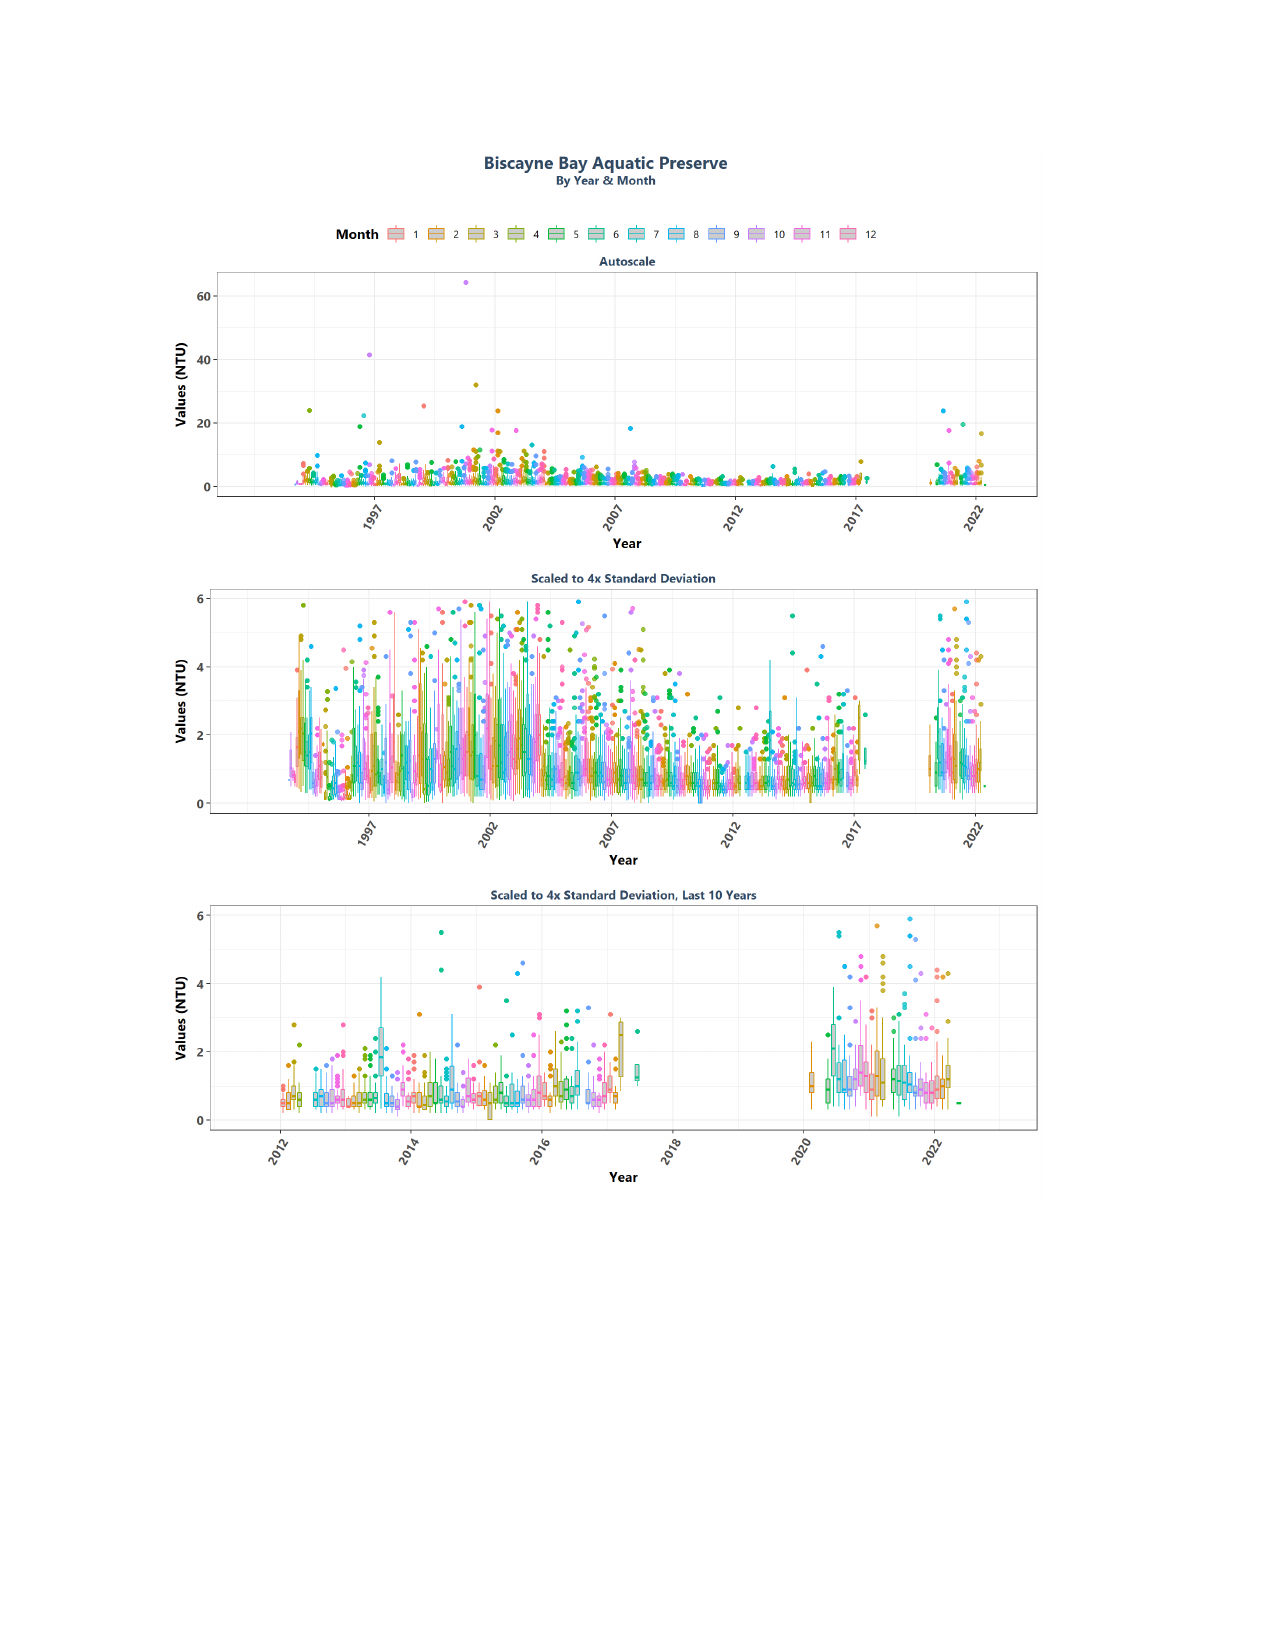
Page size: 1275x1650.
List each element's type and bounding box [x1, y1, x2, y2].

picture [168, 150, 1044, 1200]
